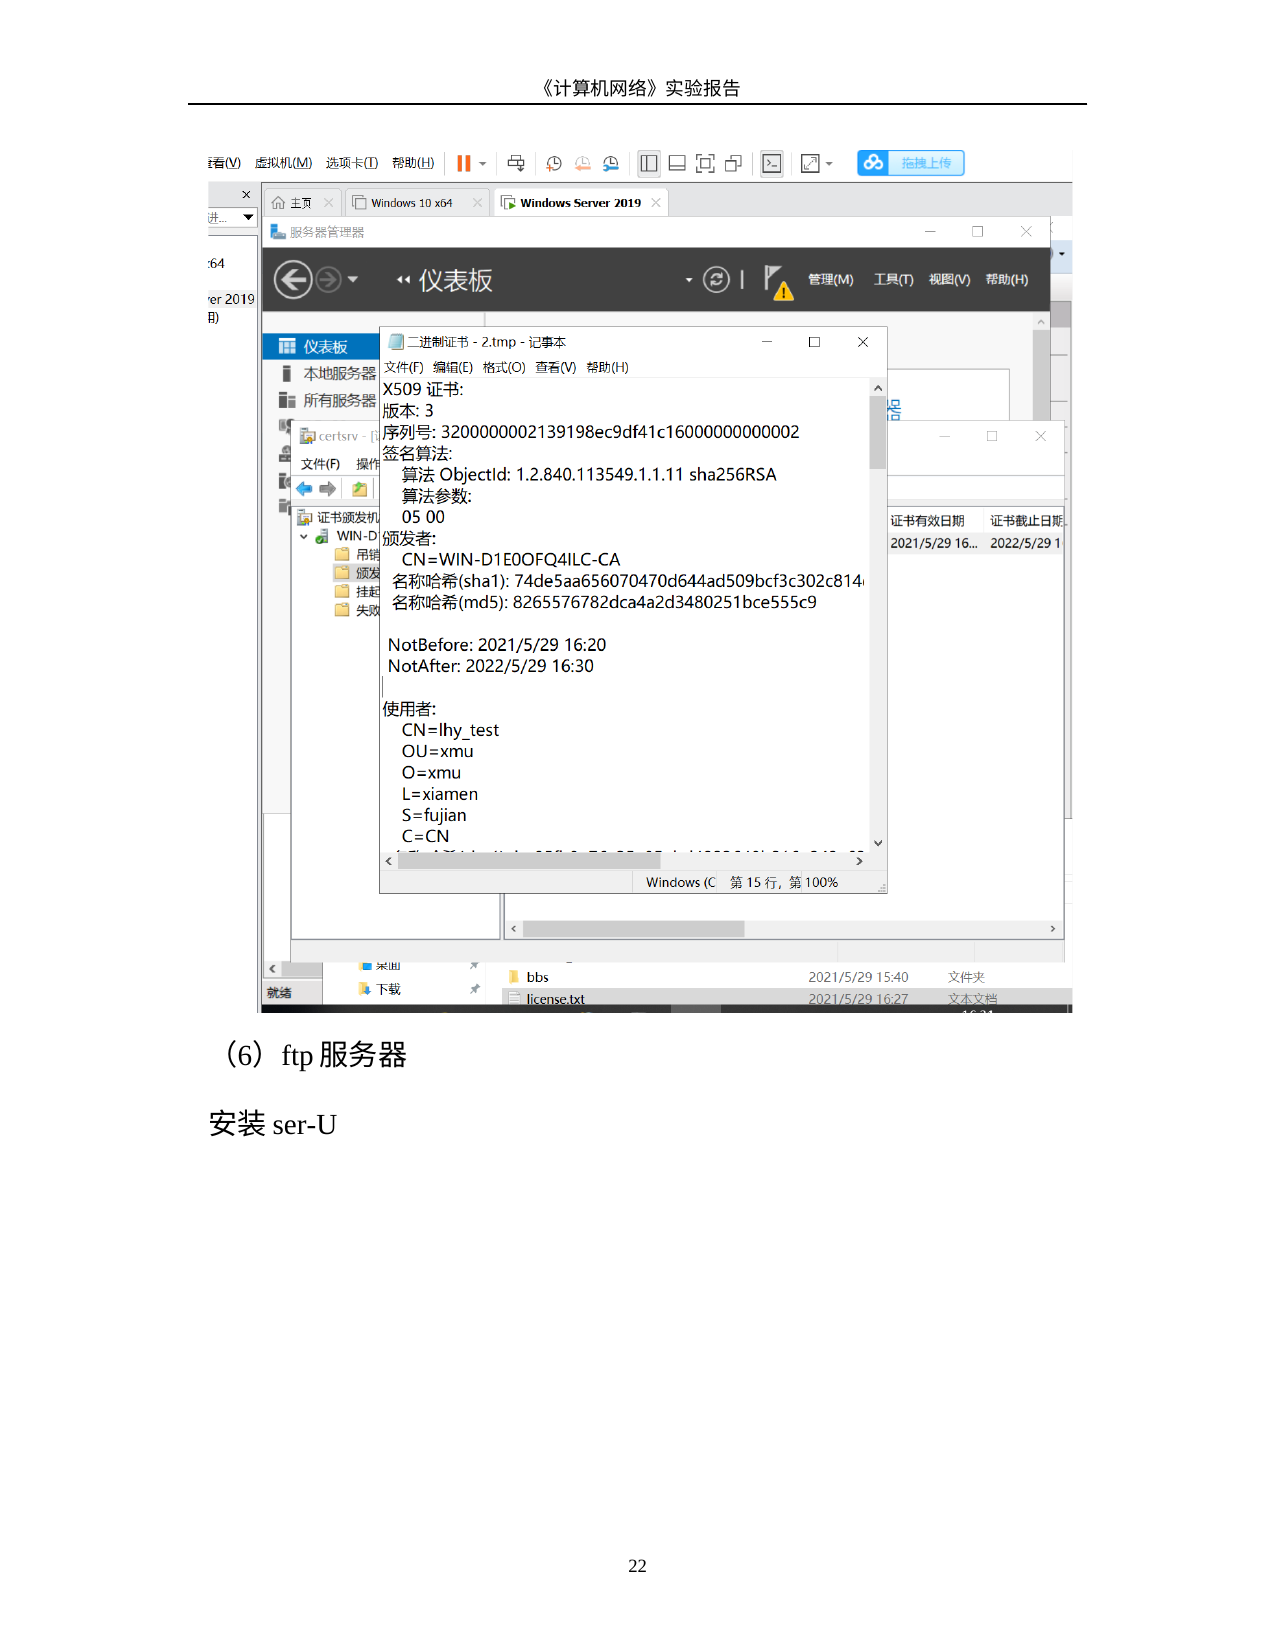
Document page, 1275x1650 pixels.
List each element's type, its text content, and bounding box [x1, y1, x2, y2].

picture [208, 150, 1073, 1013]
list 安装ser-U [187, 1101, 1087, 1143]
list （6）ftp服务器 [187, 1032, 1087, 1074]
